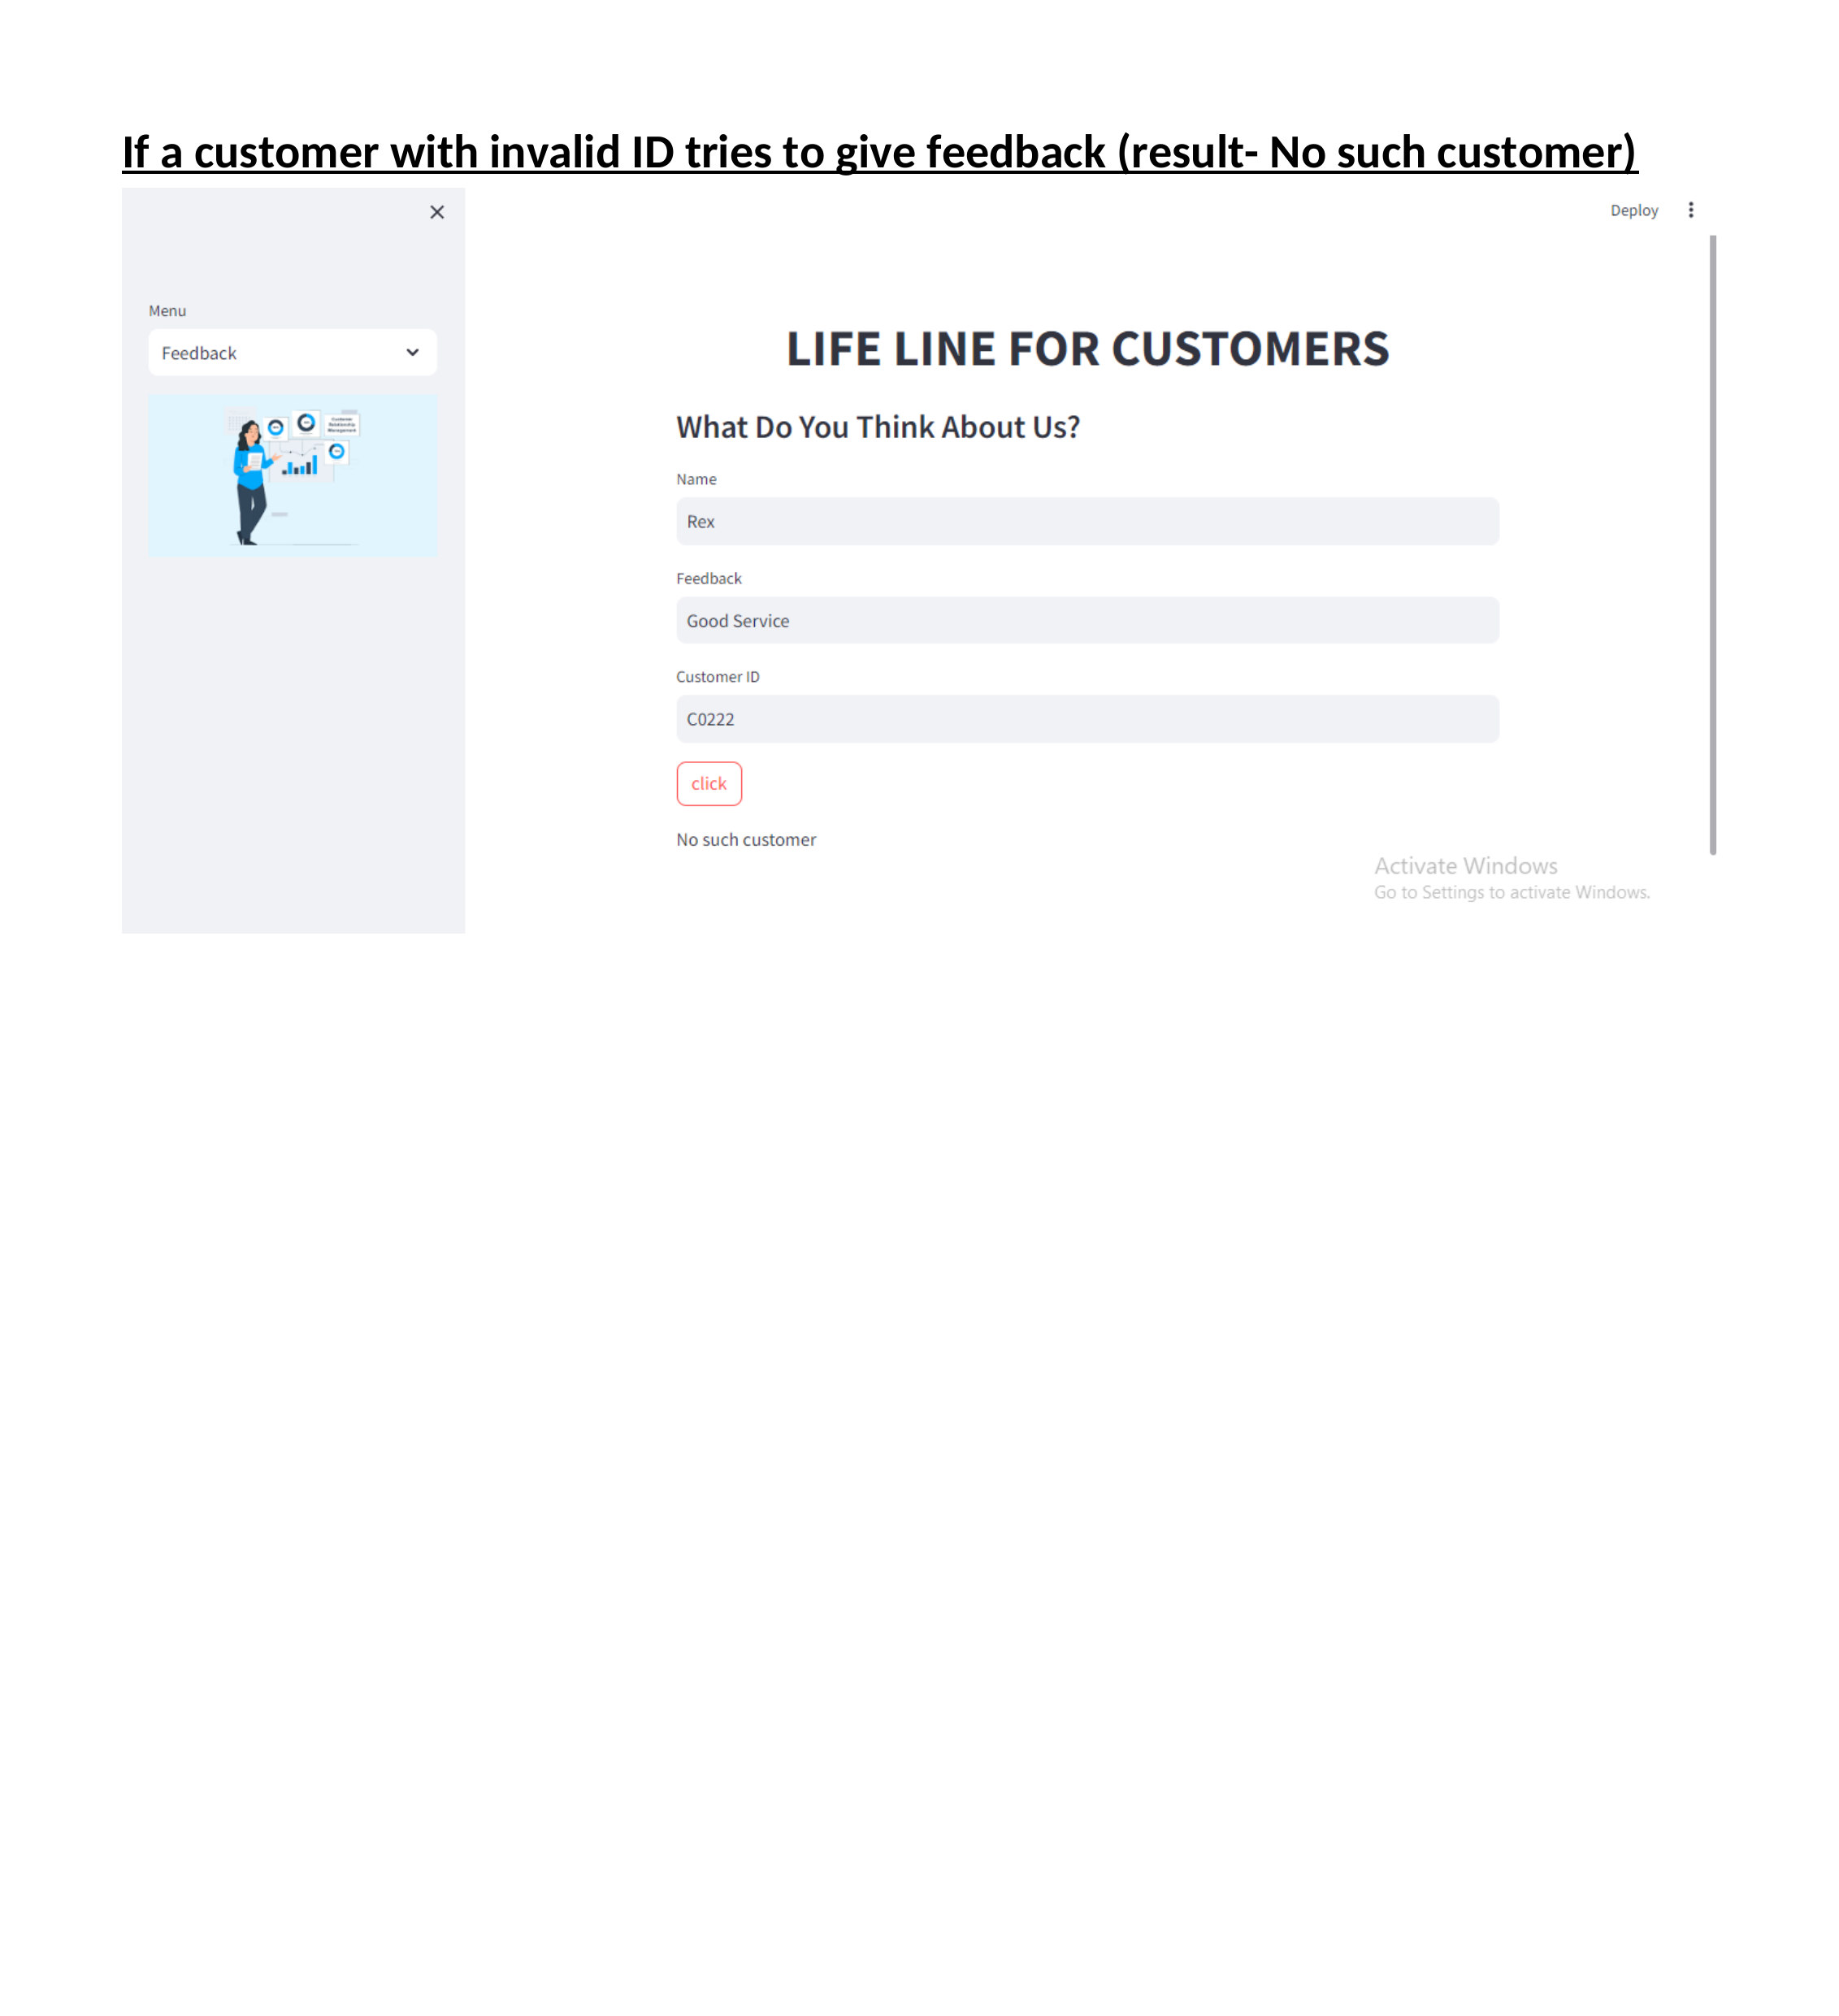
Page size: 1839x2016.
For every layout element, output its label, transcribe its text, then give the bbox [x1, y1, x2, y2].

text If a customer with invalid ID tries to give feedback (result- No such customer) [122, 122, 1716, 180]
picture [122, 188, 1717, 934]
